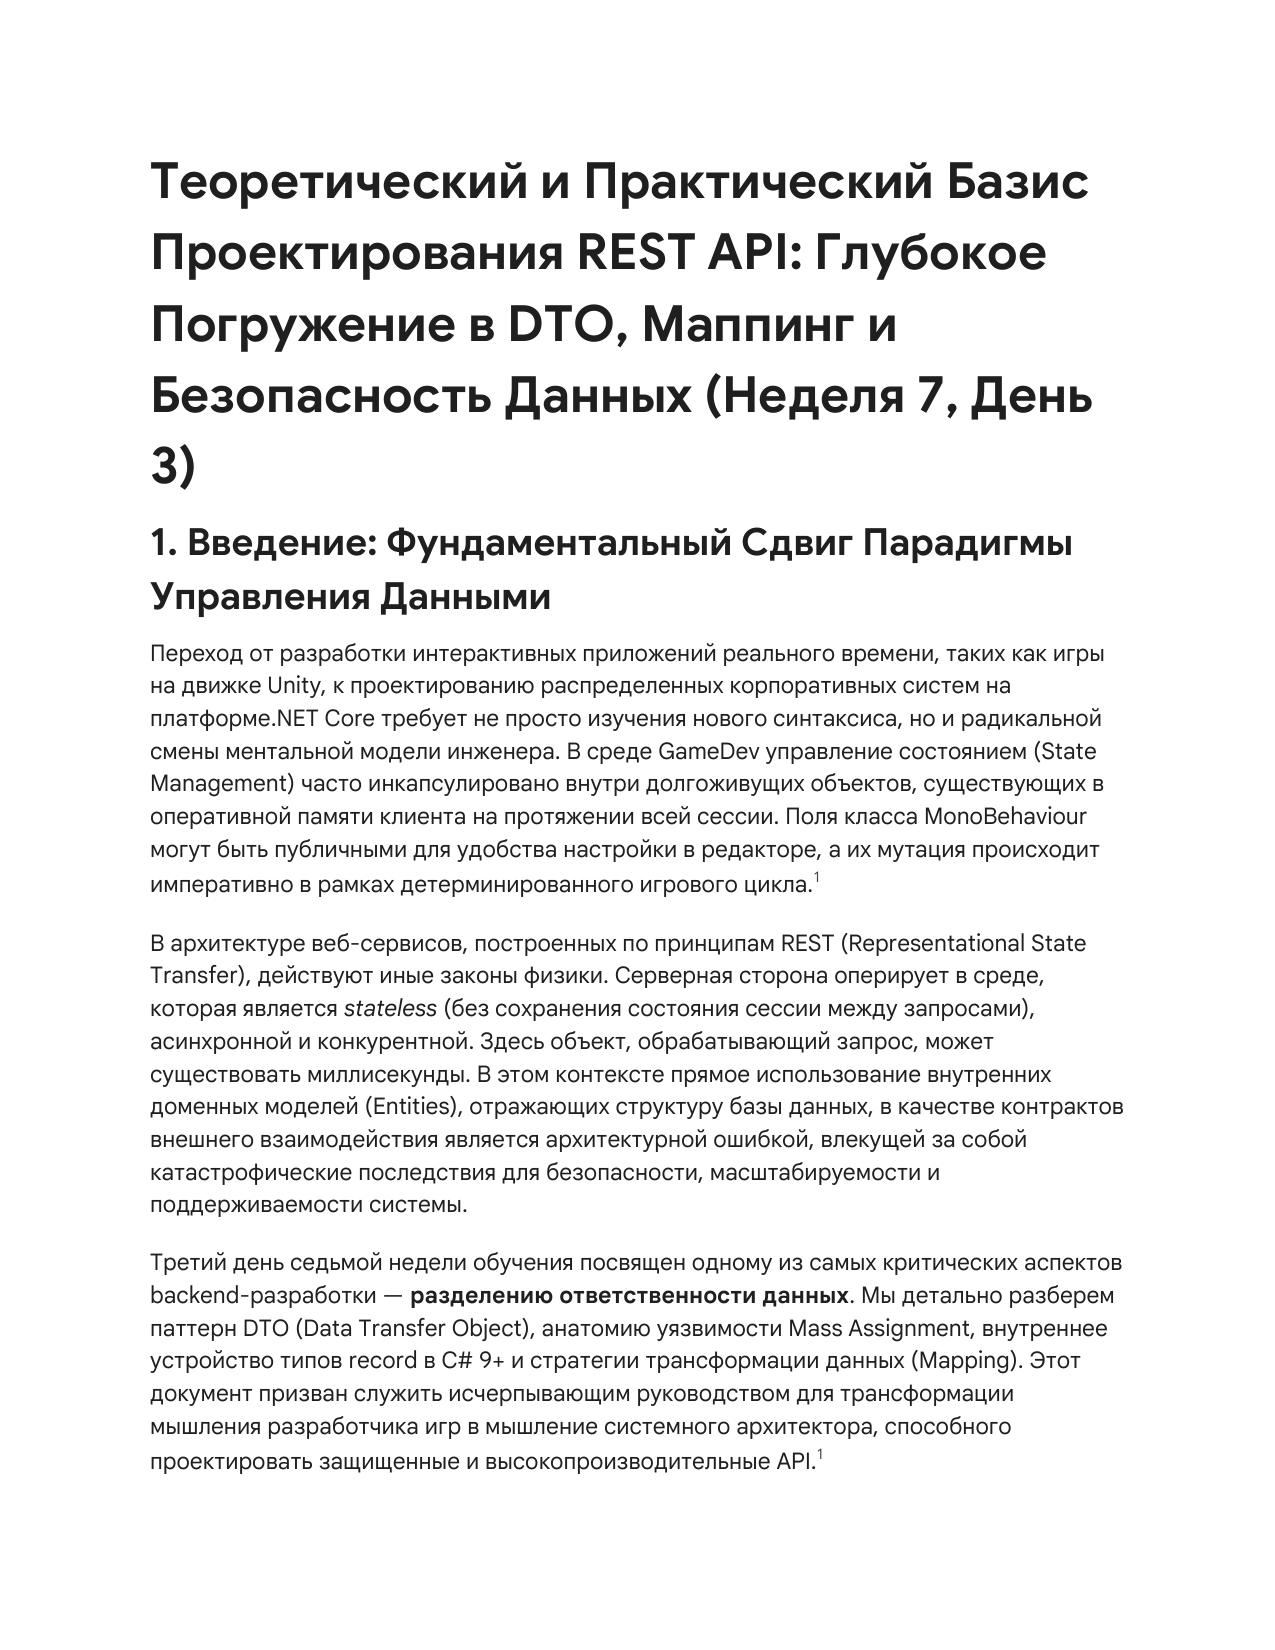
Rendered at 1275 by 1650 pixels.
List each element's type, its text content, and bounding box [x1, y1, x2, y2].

subtitle Теоретический и Практический Базис Проектирования REST API: Глубокое Погружение в DTO, Маппинг и Безопасность Данных (Неделя 7, День 3) [150, 150, 1125, 498]
subtitle 1. Введение: Фундаментальный Сдвиг Парадигмы Управления Данными [150, 519, 1125, 620]
text В архитектуре веб-сервисов, построенных по принципам REST (Representational State Transfer), действуют иные законы физики. Серверная сторона оперирует в среде, которая является stateless (без сохранения состояния сессии между запросами), асинхронной и конкурентной. Здесь объект, обрабатывающий запрос, может существовать миллисекунды. В этом контексте прямое использование внутренних доменных моделей (Entities), отражающих структуру базы данных, в качестве контрактов внешнего взаимодействия является архитектурной ошибкой, влекущей за собой катастрофические последствия для безопасности, масштабируемости и поддерживаемости системы. [150, 929, 1125, 1219]
text Третий день седьмой недели обучения посвящен одному из самых критических аспектов backend-разработки — разделению ответственности данных. Мы детально разберем паттерн DTO (Data Transfer Object), анатомию уязвимости Mass Assignment, внутреннее устройство типов record в C# 9+ и стратегии трансформации данных (Mapping). Этот документ призван служить исчерпывающим руководством для трансформации мышления разработчика игр в мышление системного архитектора, способного проектировать защищенные и высокопроизводительные API.1 [150, 1248, 1125, 1476]
text Переход от разработки интерактивных приложений реального времени, таких как игры на движке Unity, к проектированию распределенных корпоративных систем на платформе.NET Core требует не просто изучения нового синтаксиса, но и радикальной смены ментальной модели инженера. В среде GameDev управление состоянием (State Management) часто инкапсулировано внутри долгоживущих объектов, существующих в оперативной памяти клиента на протяжении всей сессии. Поля класса MonoBehaviour могут быть публичными для удобства настройки в редакторе, а их мутация происходит императивно в рамках детерминированного игрового цикла.1 [150, 639, 1125, 899]
